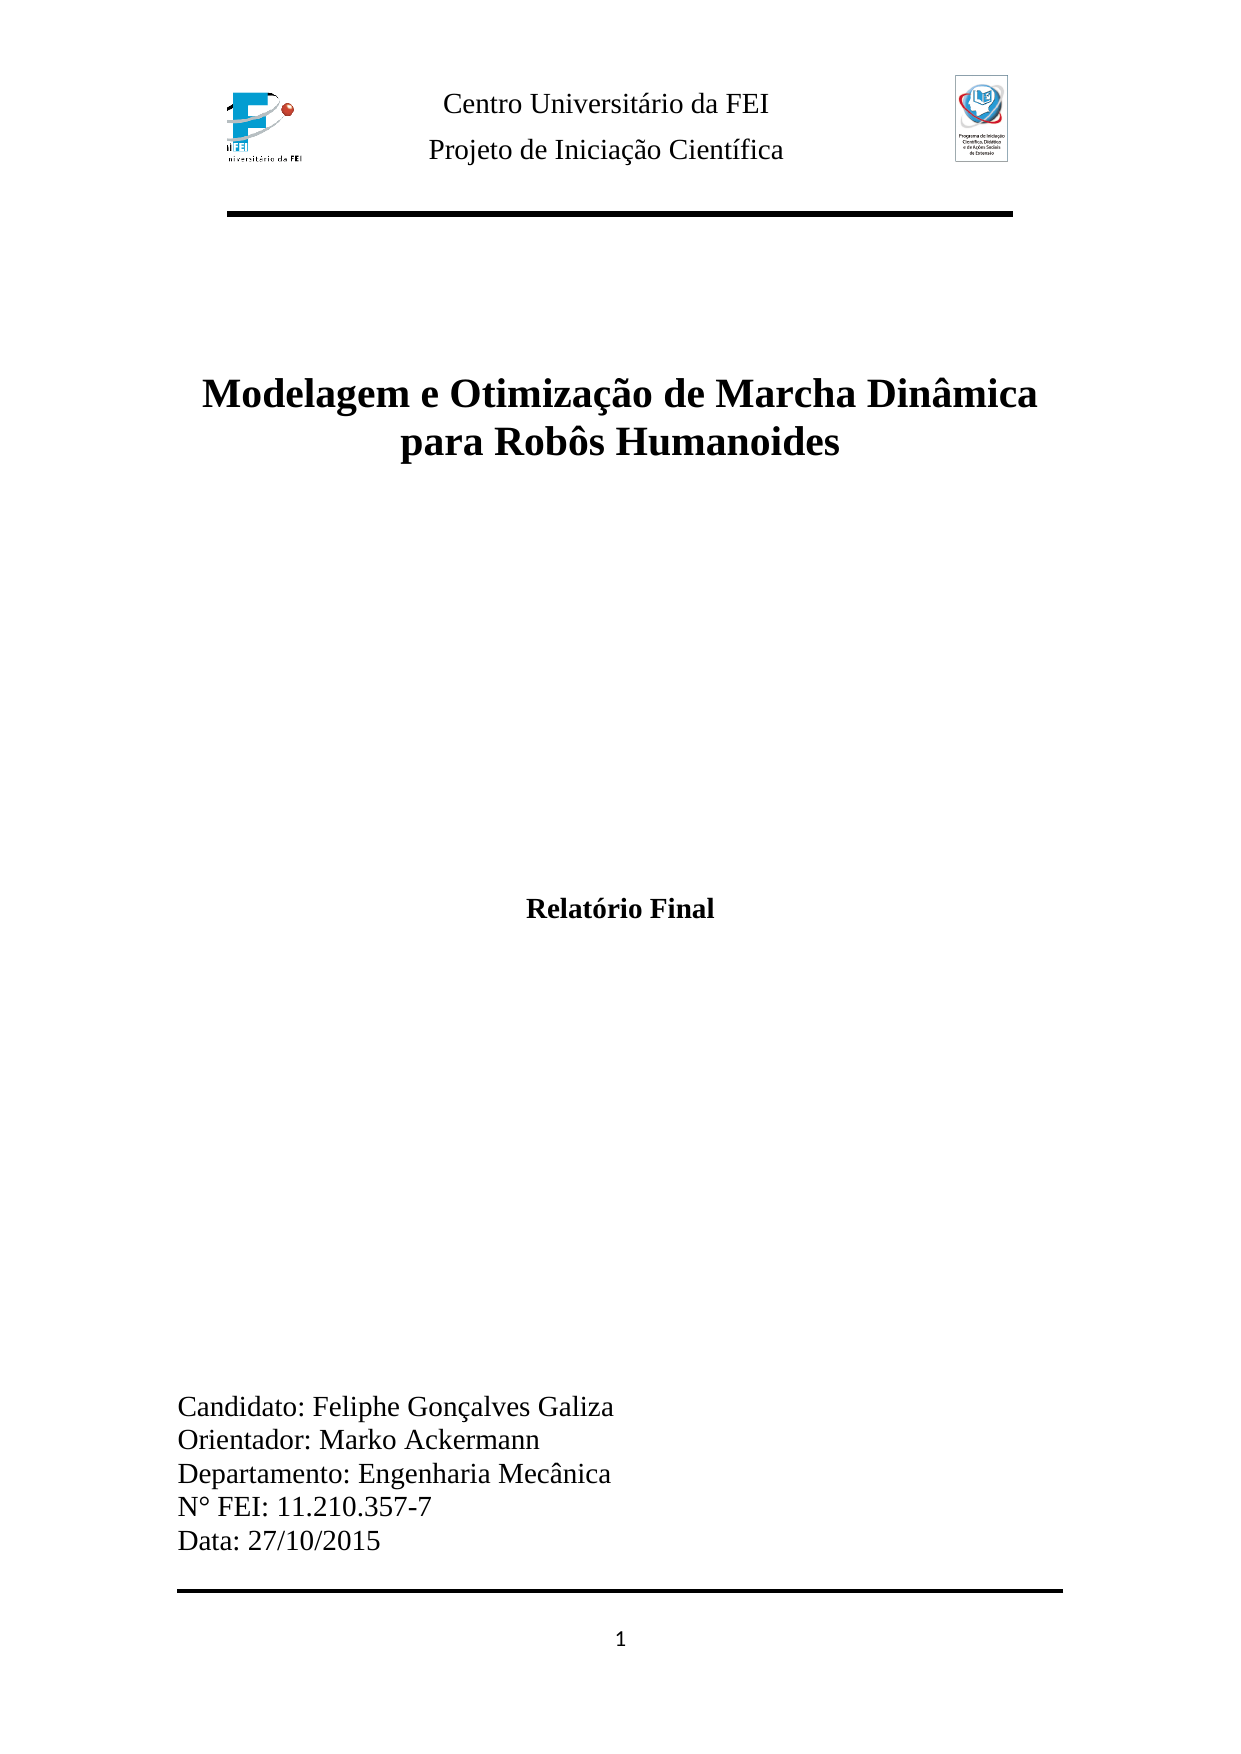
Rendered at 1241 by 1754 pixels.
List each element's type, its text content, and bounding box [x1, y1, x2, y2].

picture [954, 73, 1009, 163]
text Modelagem e Otimização de Marcha Dinâmica para Robôs Humanoides [177, 369, 1063, 464]
text Candidato: Feliphe Gonçalves Galiza [177, 1389, 1063, 1422]
text Departamento: Engenharia Mecânica [177, 1456, 1063, 1489]
text Data: 27/10/2015 [177, 1523, 1063, 1556]
text N° FEI: 11.210.357-7 [177, 1489, 1063, 1523]
text Orientador: Marko Ackermann [177, 1422, 1063, 1456]
picture [227, 92, 302, 162]
text Relatório Final [177, 891, 1063, 924]
